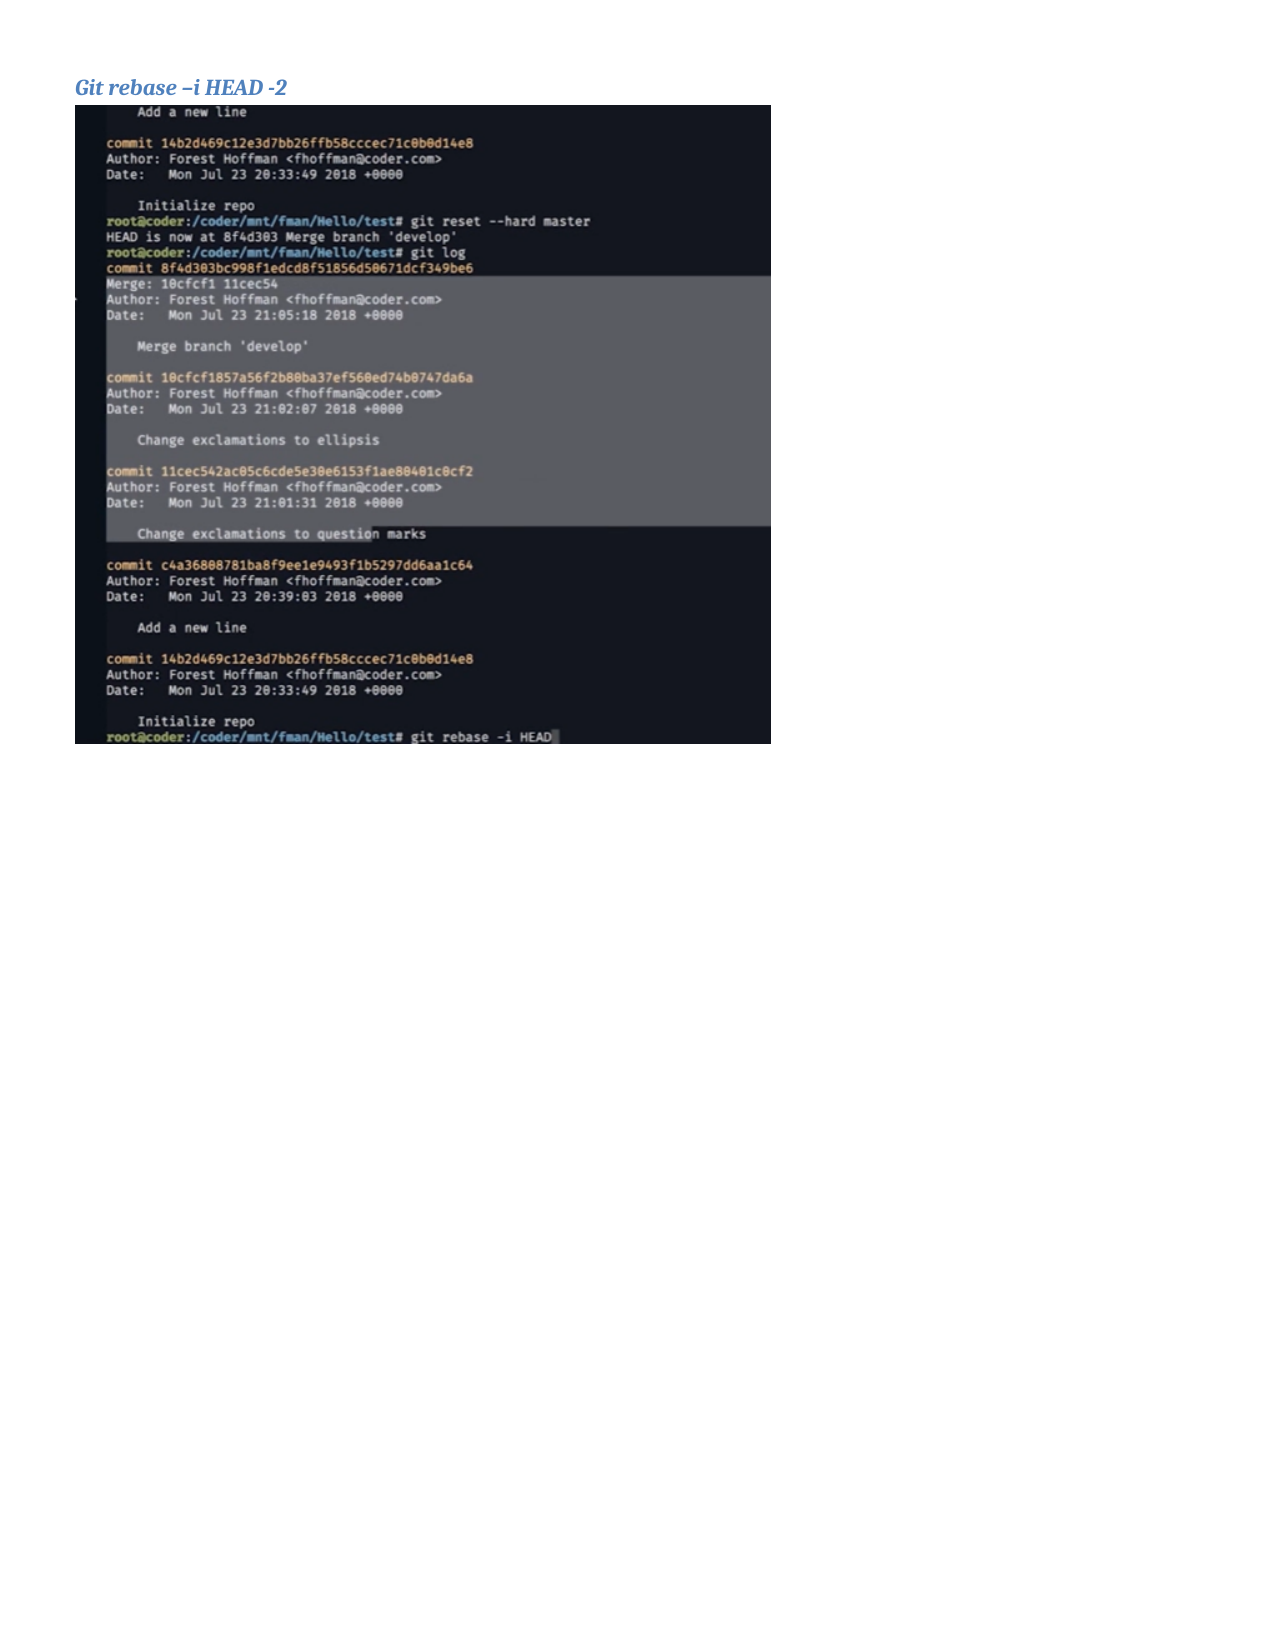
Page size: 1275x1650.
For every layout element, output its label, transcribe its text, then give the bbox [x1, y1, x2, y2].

subtitle Git rebase –i HEAD -2 [75, 75, 1200, 101]
picture [75, 105, 771, 744]
